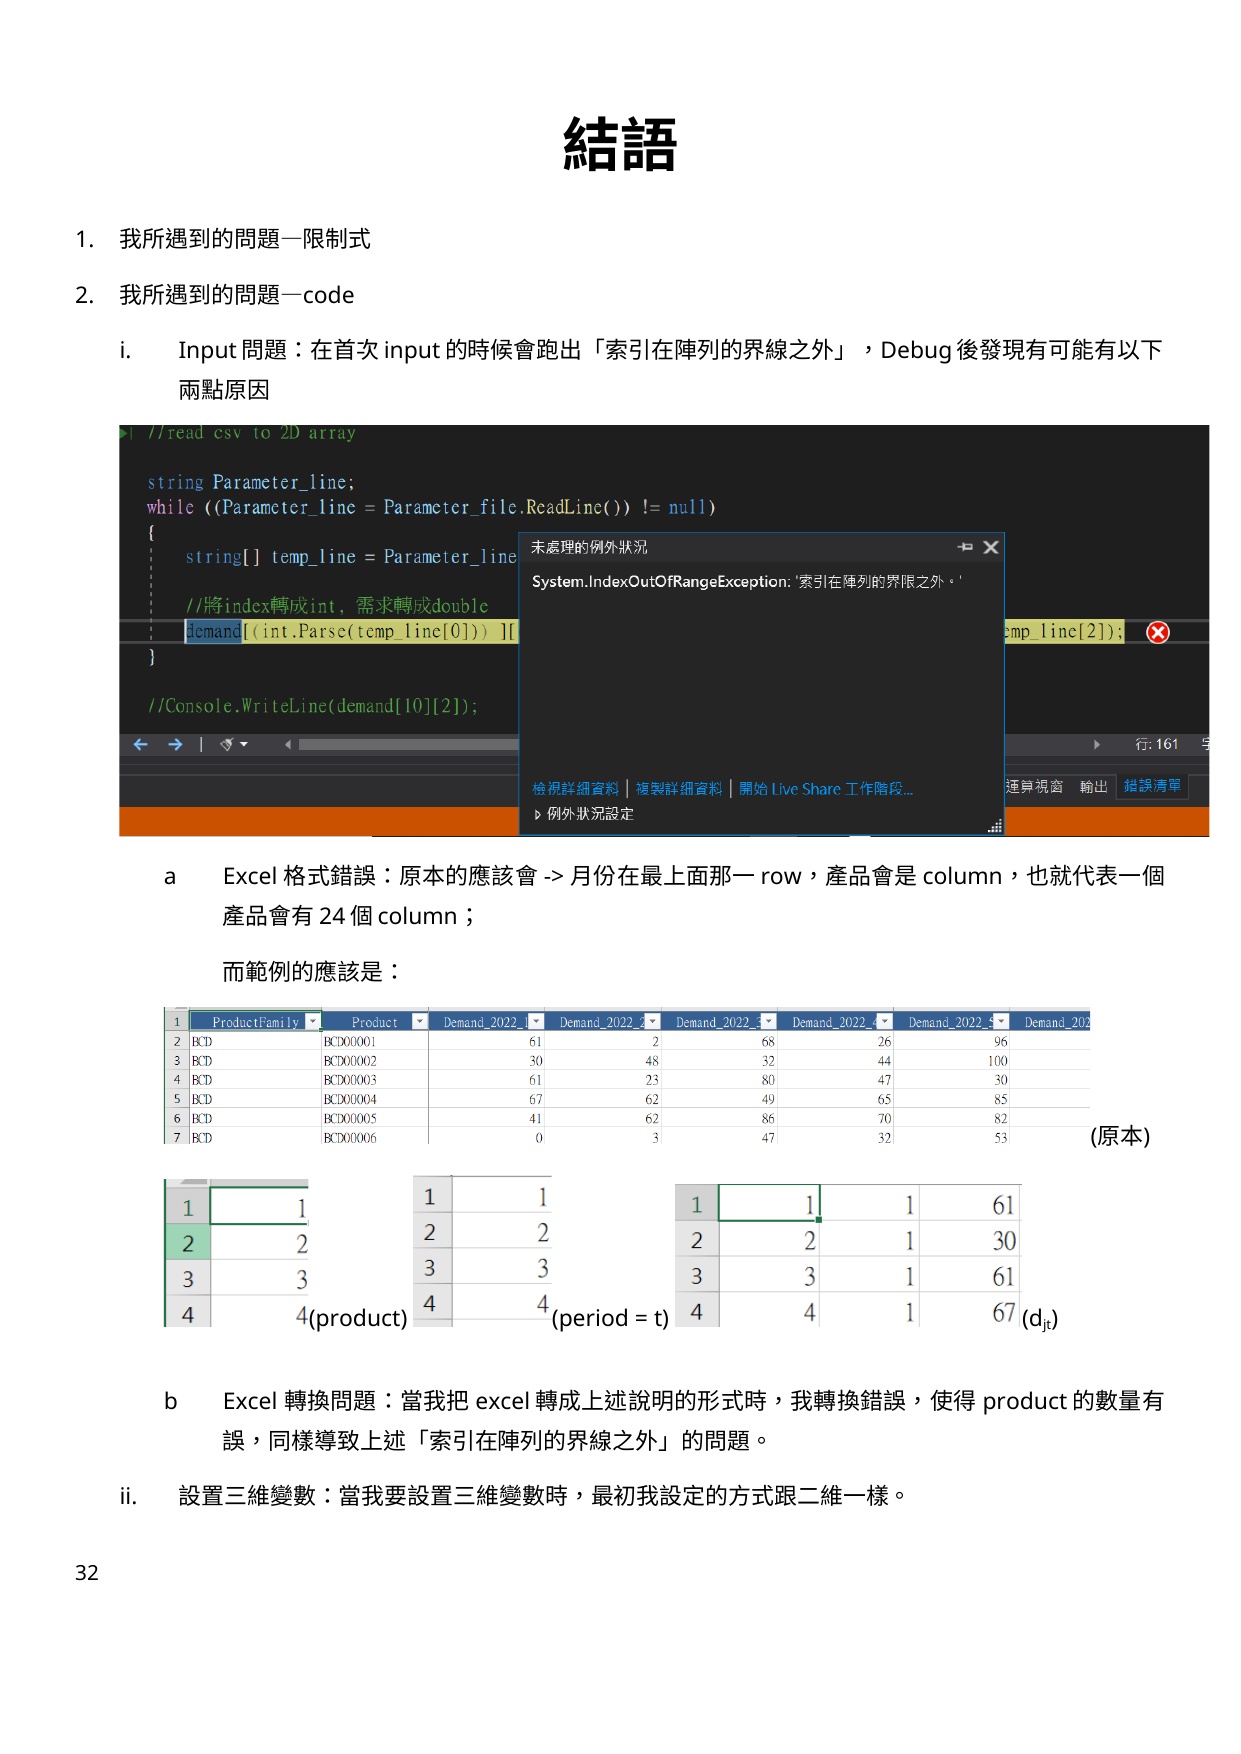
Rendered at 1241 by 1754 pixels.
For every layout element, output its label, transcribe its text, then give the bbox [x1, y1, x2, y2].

list 我所遇到的問題—code [75, 274, 1165, 312]
list 設置三維變數：當我要設置三維變數時，最初我設定的方式跟二維一樣。 [119, 1476, 1165, 1514]
list Excel 格式錯誤：原本的應該會 -> 月份在最上面那一row，產品會是column，也就代表一個產品會有24個column； [164, 856, 1165, 933]
picture [675, 1184, 1022, 1327]
picture [413, 1175, 552, 1327]
picture [163, 1179, 309, 1327]
list Input問題：在首次input的時候會跑出「索引在陣列的界線之外」，Debug後發現有可能有以下兩點原因 [119, 330, 1165, 407]
list 我所遇到的問題—限制式 [75, 218, 1165, 256]
picture [119, 425, 1210, 837]
picture [163, 1007, 1091, 1144]
list 而範例的應該是： [223, 951, 1165, 989]
subtitle 結語 [75, 85, 1165, 198]
list Excel 轉換問題：當我把excel轉成上述說明的形式時，我轉換錯誤，使得product的數量有誤，同樣導致上述「索引在陣列的界線之外」的問題。 [164, 1381, 1165, 1458]
